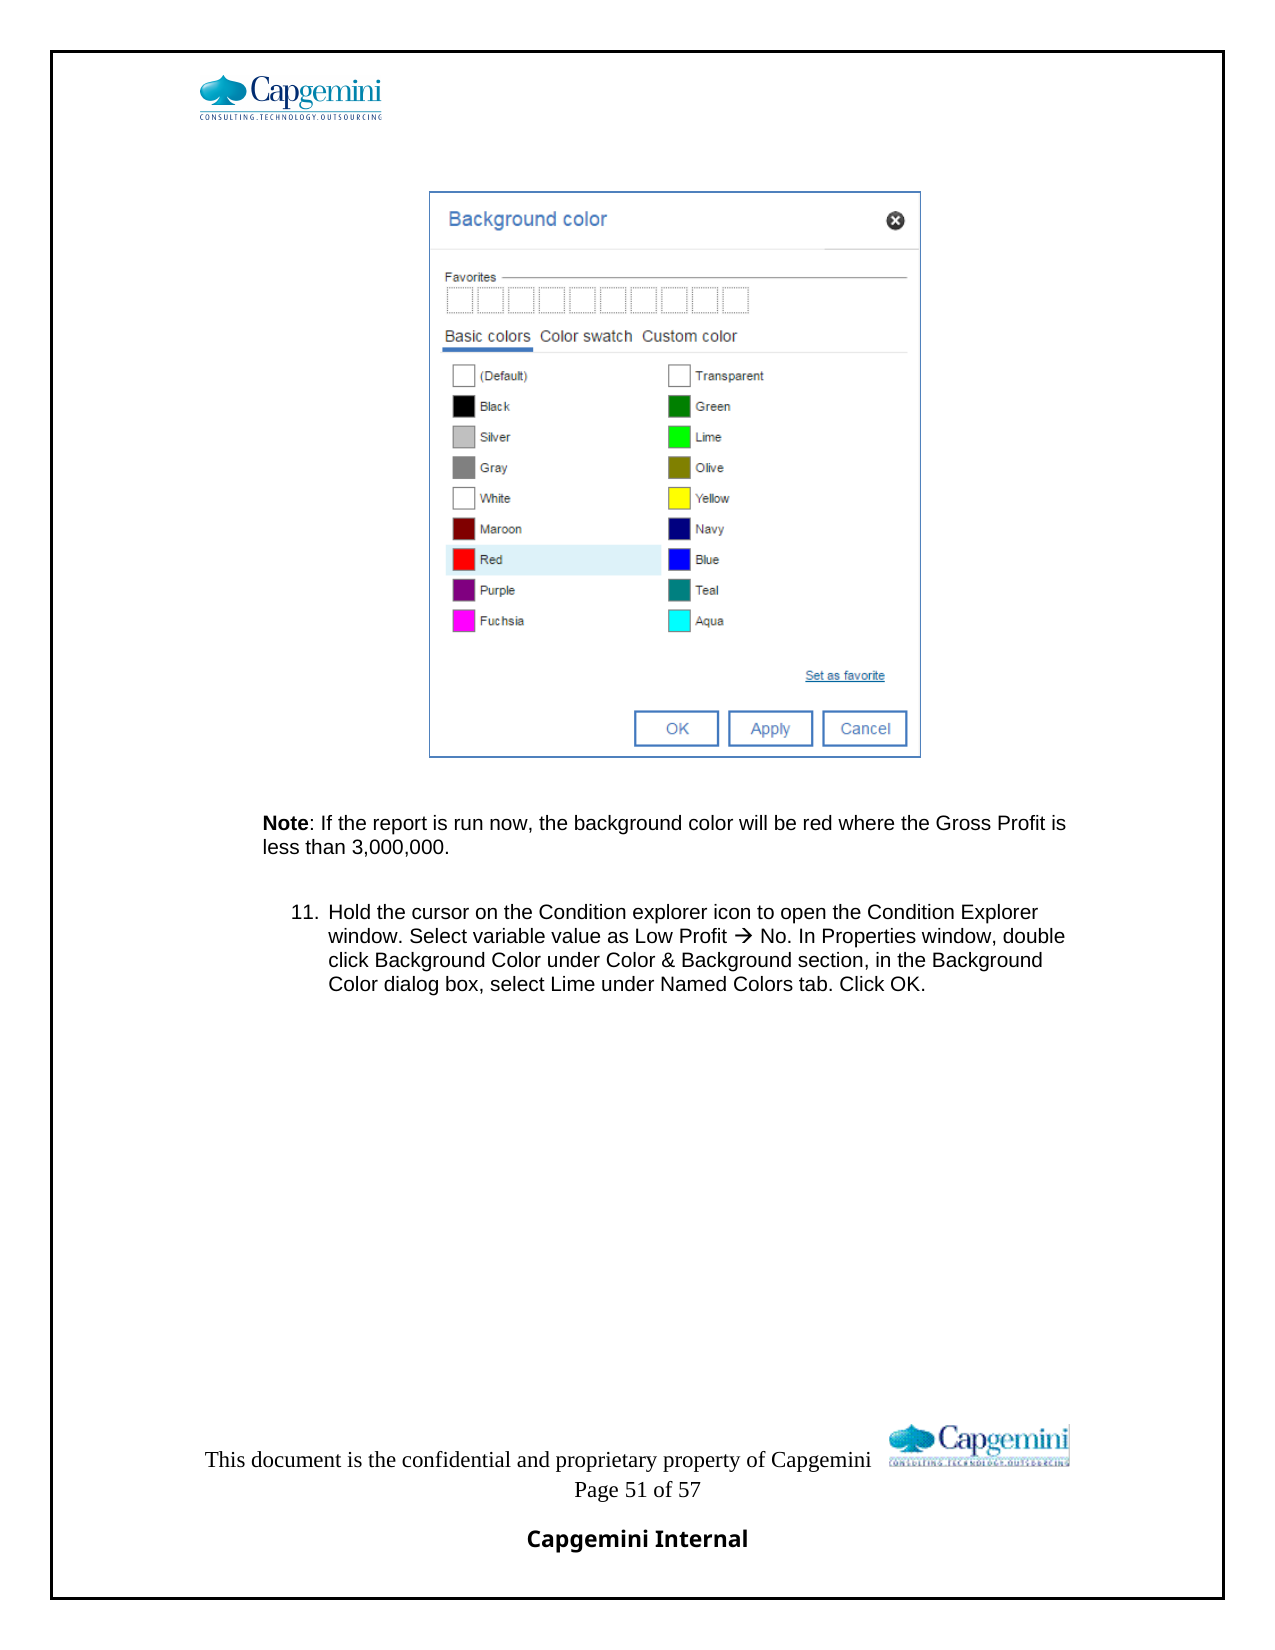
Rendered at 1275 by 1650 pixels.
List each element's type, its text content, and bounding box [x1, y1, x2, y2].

text Note: If the report is run now, the background color will be red where the Gross Profit is less than 3,000,000. [262, 811, 1087, 859]
picture [889, 1424, 1071, 1468]
picture [430, 193, 920, 756]
list Hold the cursor on the Condition explorer icon to open the Condition Explorer window. Select variable value as Low Profit No. In Properties window, double click Background Color under Color & Background section, in the Background Color dialog box, select Lime under Named Colors tab. Click OK. [291, 900, 1087, 996]
